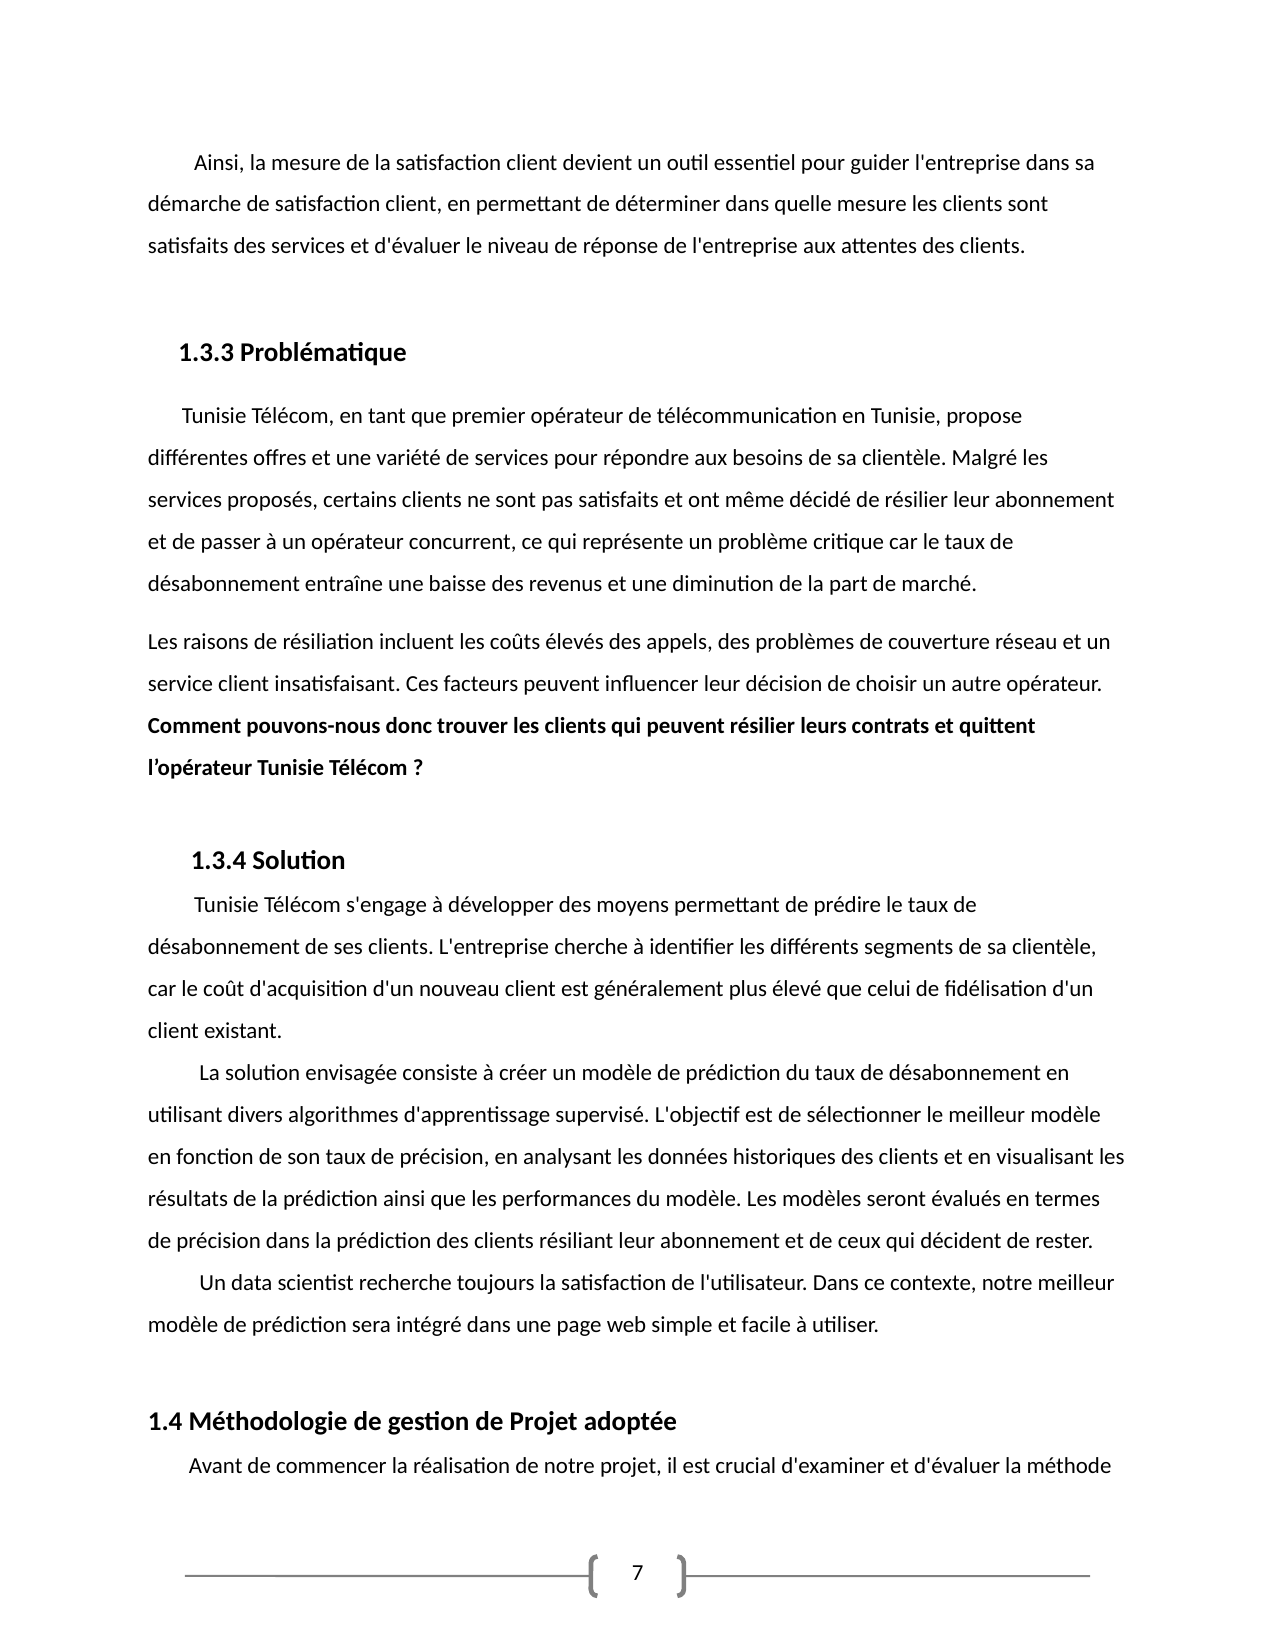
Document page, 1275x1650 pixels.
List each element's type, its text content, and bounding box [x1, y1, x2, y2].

text 1.3.3 Problématique [148, 335, 1127, 368]
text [148, 148, 1127, 304]
text Tunisie Télécom, en tant que premier opérateur de télécommunication en Tunisie, propose différentes offres et une variété de services pour répondre aux besoins de sa clientèle. Malgré les services proposés, certains clients ne sont pas satisfaits et ont même décidé de résilier leur abonnement et de passer à un opérateur concurrent, ce qui représente un problème critique car le taux de désabonnement entraîne une baisse des revenus et une diminution de la part de marché. [148, 401, 1127, 597]
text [148, 627, 1127, 1479]
